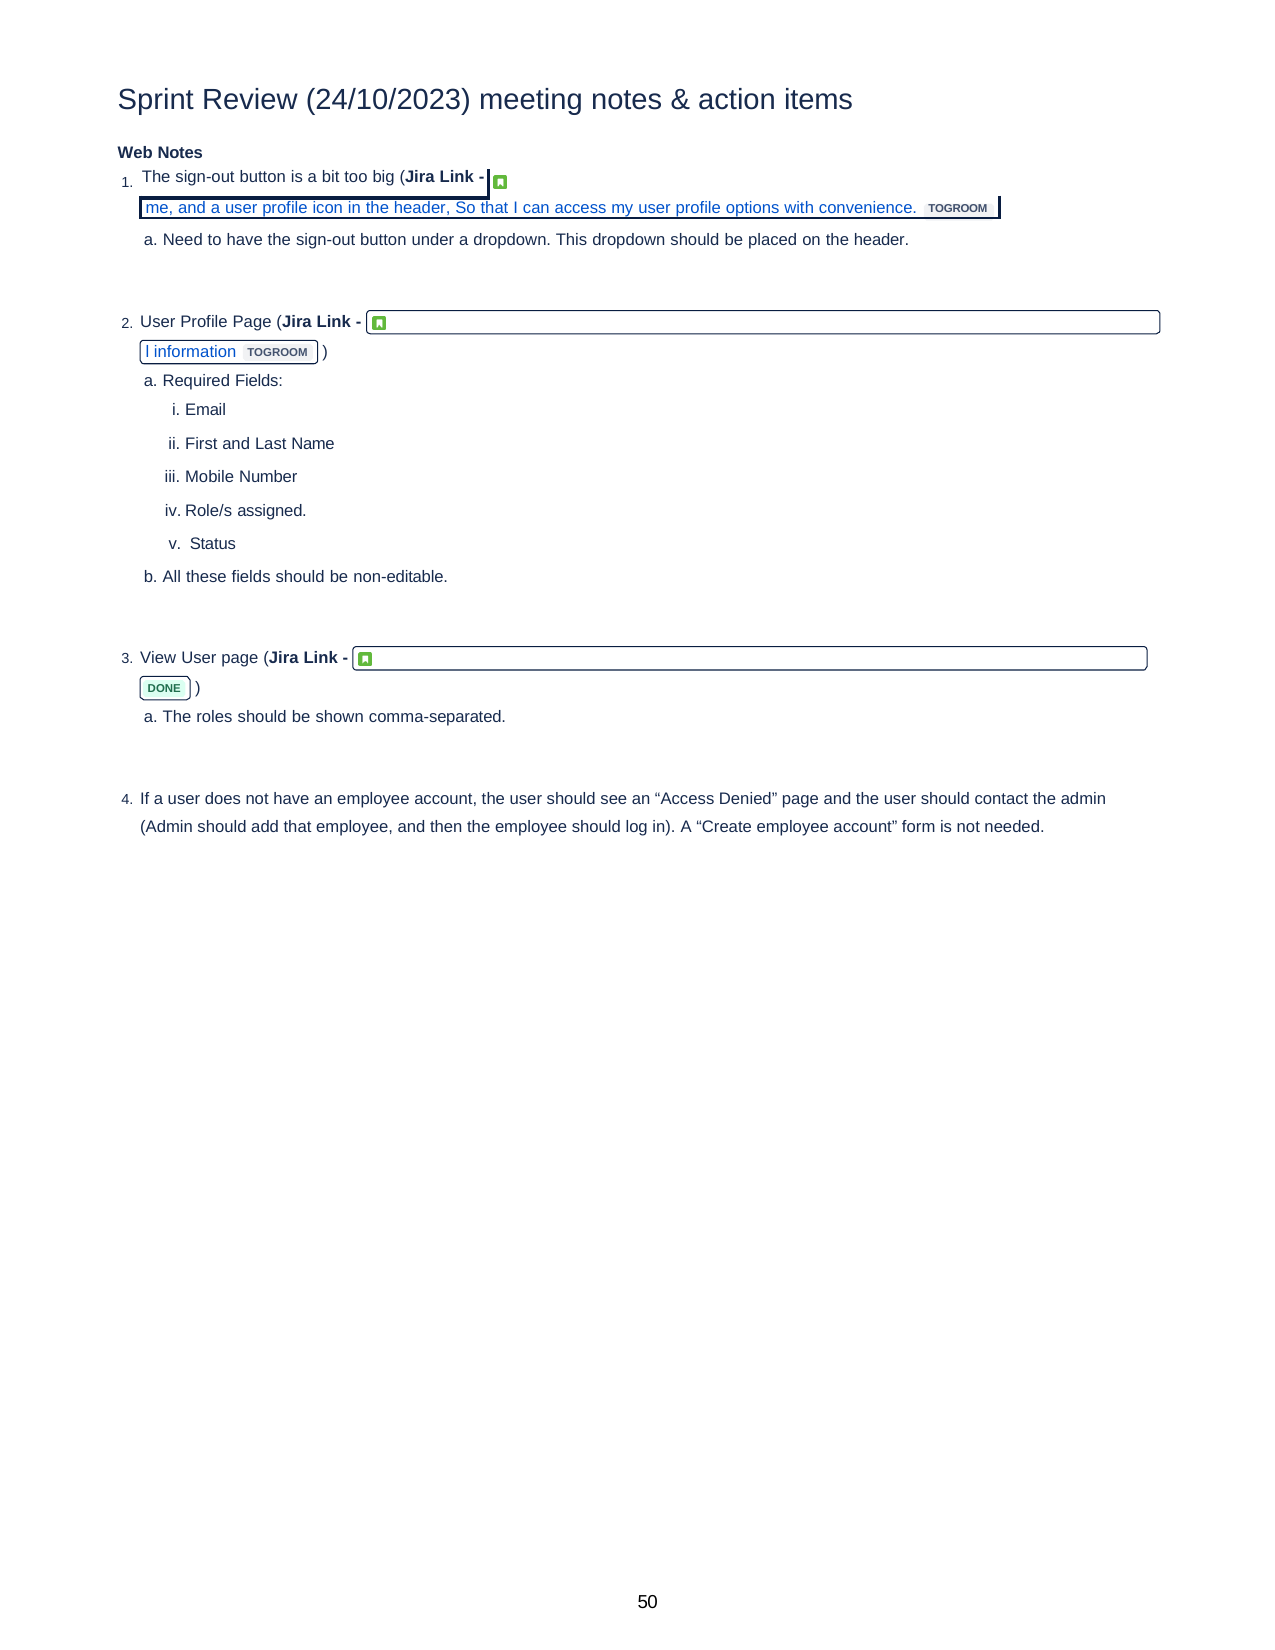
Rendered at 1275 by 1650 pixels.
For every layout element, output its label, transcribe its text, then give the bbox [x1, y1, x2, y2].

picture [372, 316, 386, 330]
list If a user does not have an employee account, the user should see an “Access Denied” page and the user should contact the admin (Admin should add that employee, and then the employee should log in). A “Create employee account” form is not needed. [121, 788, 1115, 836]
picture [493, 175, 507, 189]
list The roles should be shown comma-separated. [144, 707, 1175, 726]
picture [358, 652, 372, 666]
